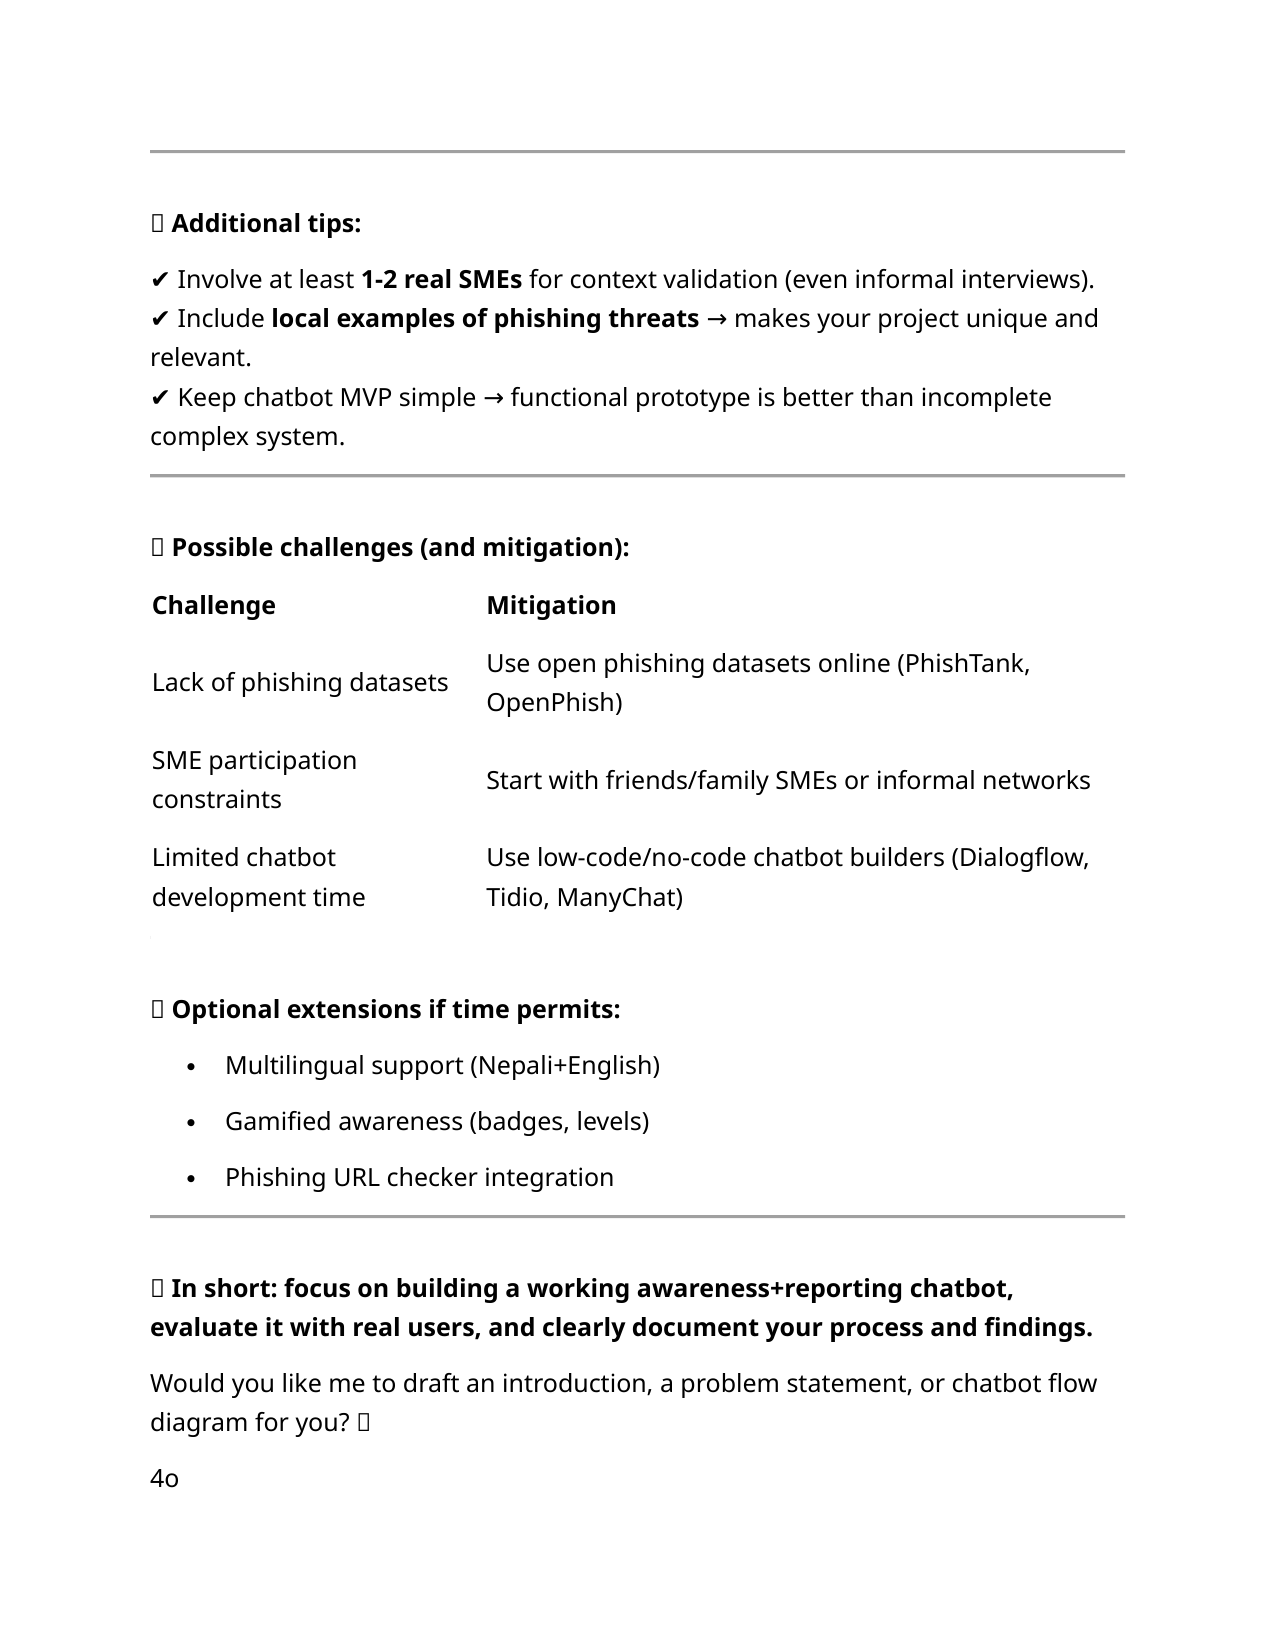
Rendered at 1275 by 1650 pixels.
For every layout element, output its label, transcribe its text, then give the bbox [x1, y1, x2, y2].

text 🔥 Optional extensions if time permits: [150, 992, 1125, 1026]
text 🚩 Possible challenges (and mitigation): [150, 530, 1125, 564]
table_header Challenge [150, 586, 484, 644]
text ✔ Involve at least 1-2 real SMEs for context validation (even informal interviews). ✔ Include local examples of phishing threats → makes your project unique and relevant. ✔ Keep chatbot MVP simple → functional prototype is better than incomplete complex system. [150, 262, 1125, 452]
table_cell SME participation constraints [150, 741, 484, 838]
table_cell Use open phishing datasets online (PhishTank, OpenPhish) [485, 644, 1125, 741]
list Phishing URL checker integration [187, 1159, 1125, 1193]
table_cell Limited chatbot development time [150, 839, 484, 936]
text Would you like me to draft an introduction, a problem statement, or chatbot flow diagram for you? 🚀 [150, 1366, 1125, 1439]
list Gamified awareness (badges, levels) [187, 1103, 1125, 1137]
text 💬 In short: focus on building a working awareness+reporting chatbot, evaluate it with real users, and clearly document your process and findings. [150, 1271, 1125, 1344]
text 📝 Additional tips: [150, 206, 1125, 240]
list Multilingual support (Nepali+English) [187, 1047, 1125, 1082]
table_cell Lack of phishing datasets [150, 644, 484, 741]
table_cell Use low-code/no-code chatbot builders (Dialogflow, Tidio, ManyChat) [485, 839, 1125, 936]
text 4o [150, 1461, 1125, 1495]
table_header Mitigation [485, 586, 1125, 644]
table_cell Start with friends/family SMEs or informal networks [485, 741, 1125, 838]
